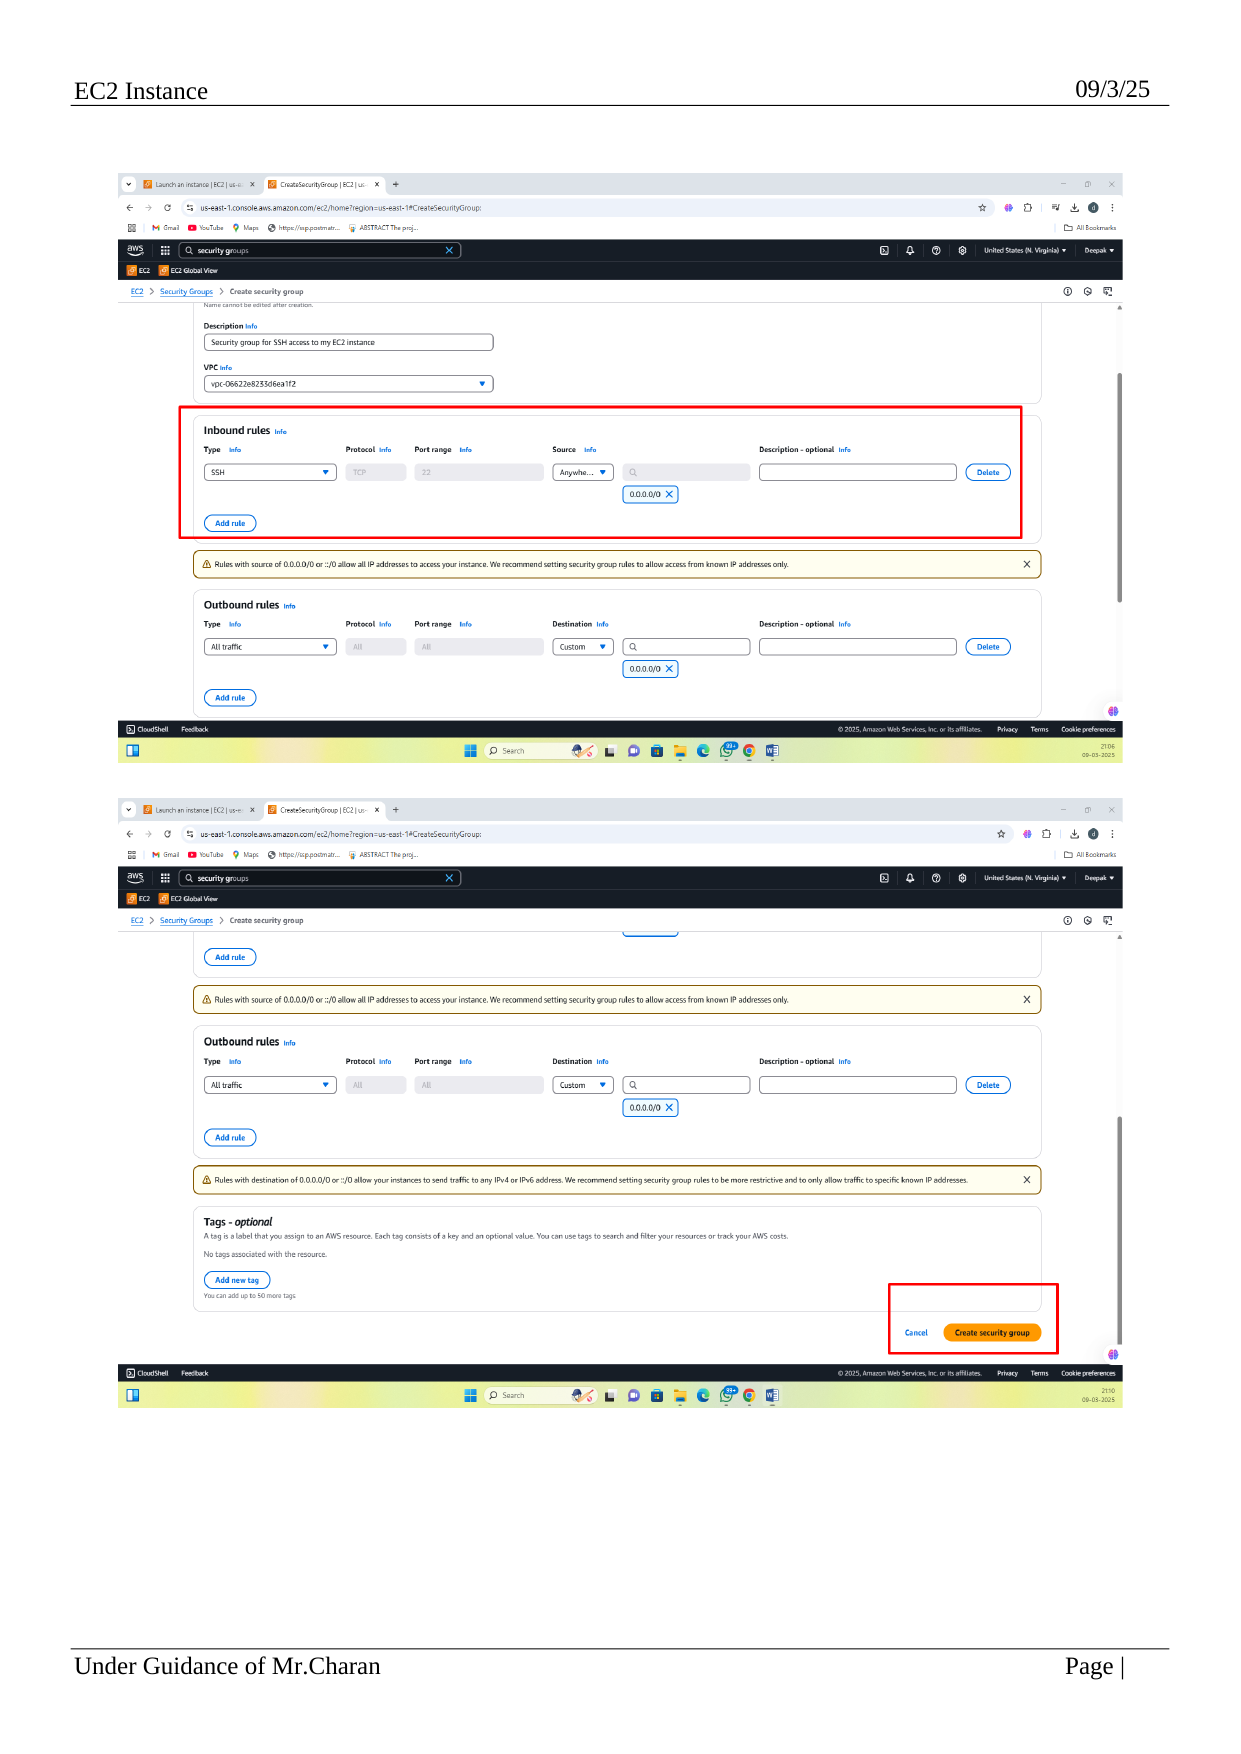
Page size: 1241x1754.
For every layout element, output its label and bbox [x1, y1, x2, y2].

picture [118, 173, 1123, 763]
picture [118, 798, 1123, 1408]
